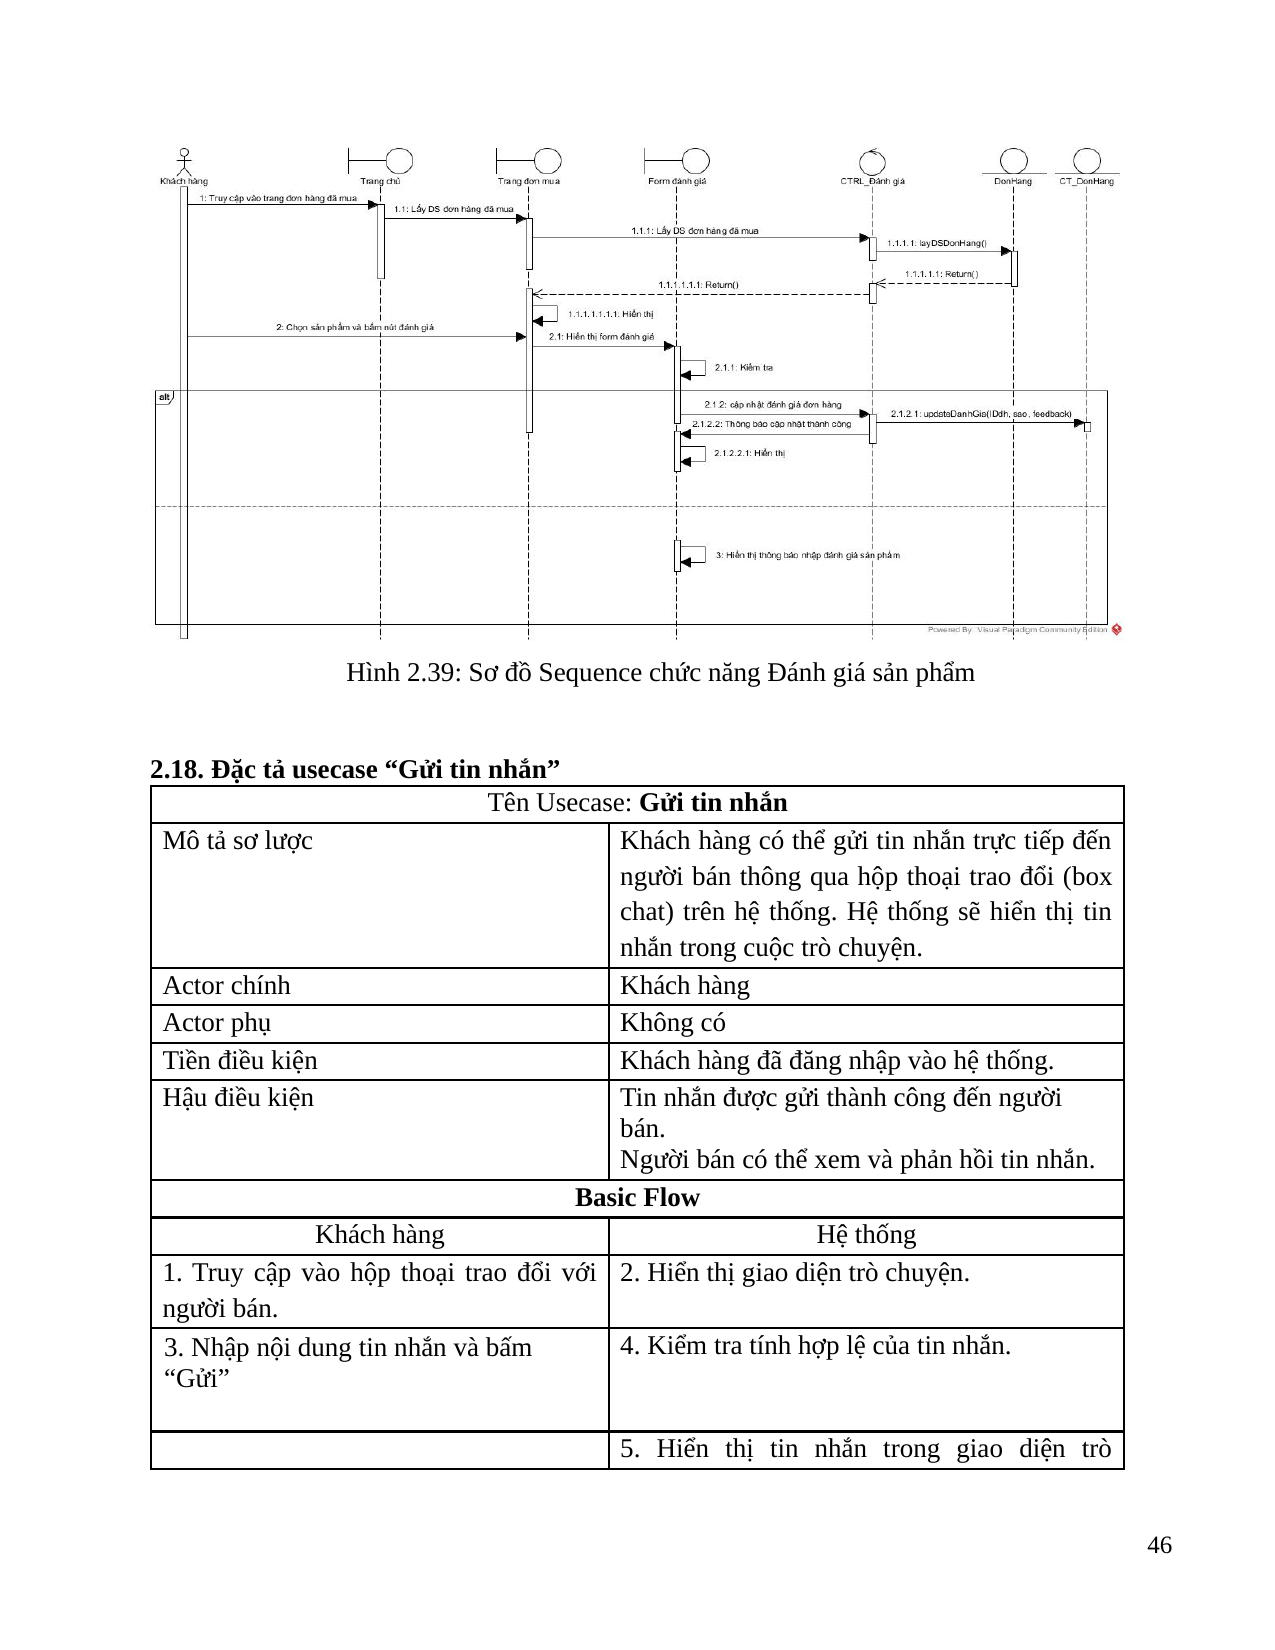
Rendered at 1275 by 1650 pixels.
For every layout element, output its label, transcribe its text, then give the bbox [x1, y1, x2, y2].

text Hình 2.39: Sơ đồ Sequence chức năng Đánh giá sản phẩm [150, 656, 1172, 687]
table_cell Khách hàng đã đăng nhập vào hệ thống. [610, 1044, 1123, 1079]
table_cell 4. Kiểm tra tính hợp lệ của tin nhắn. [610, 1329, 1123, 1430]
table_cell Hậu điều kiện [152, 1081, 608, 1179]
table_cell 2. Hiển thị giao diện trò chuyện. [610, 1256, 1123, 1327]
subtitle 2.18. Đặc tả usecase “Gửi tin nhắn” [150, 753, 1172, 784]
table_header Tên Usecase: Gửi tin nhắn [152, 787, 1123, 822]
table_cell [152, 1329, 608, 1430]
table_cell Basic Flow [152, 1181, 1123, 1216]
picture [150, 147, 1125, 642]
table_cell Actor phụ [152, 1006, 608, 1042]
table_cell Tin nhắn được gửi thành công đến người bán. Người bán có thể xem và phản hồi tin nhắn. [610, 1081, 1123, 1179]
table_cell Hệ thống [610, 1219, 1123, 1254]
table_cell 1. Truy cập vào hộp thoại trao đổi với người bán. [152, 1256, 608, 1327]
table_cell Khách hàng có thể gửi tin nhắn trực tiếp đến người bán thông qua hộp thoại trao đổi (box chat) trên hệ thống. Hệ thống sẽ hiển thị tin nhắn trong cuộc trò chuyện. [610, 824, 1123, 967]
table_cell Tiền điều kiện [152, 1044, 608, 1079]
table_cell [610, 1433, 1123, 1468]
table_cell Mô tả sơ lược [152, 824, 608, 967]
table_cell [152, 1433, 608, 1468]
table_cell Khách hàng [610, 969, 1123, 1004]
table_cell Actor chính [152, 969, 608, 1004]
table_cell Khách hàng [152, 1219, 608, 1254]
table_cell Không có [610, 1006, 1123, 1042]
